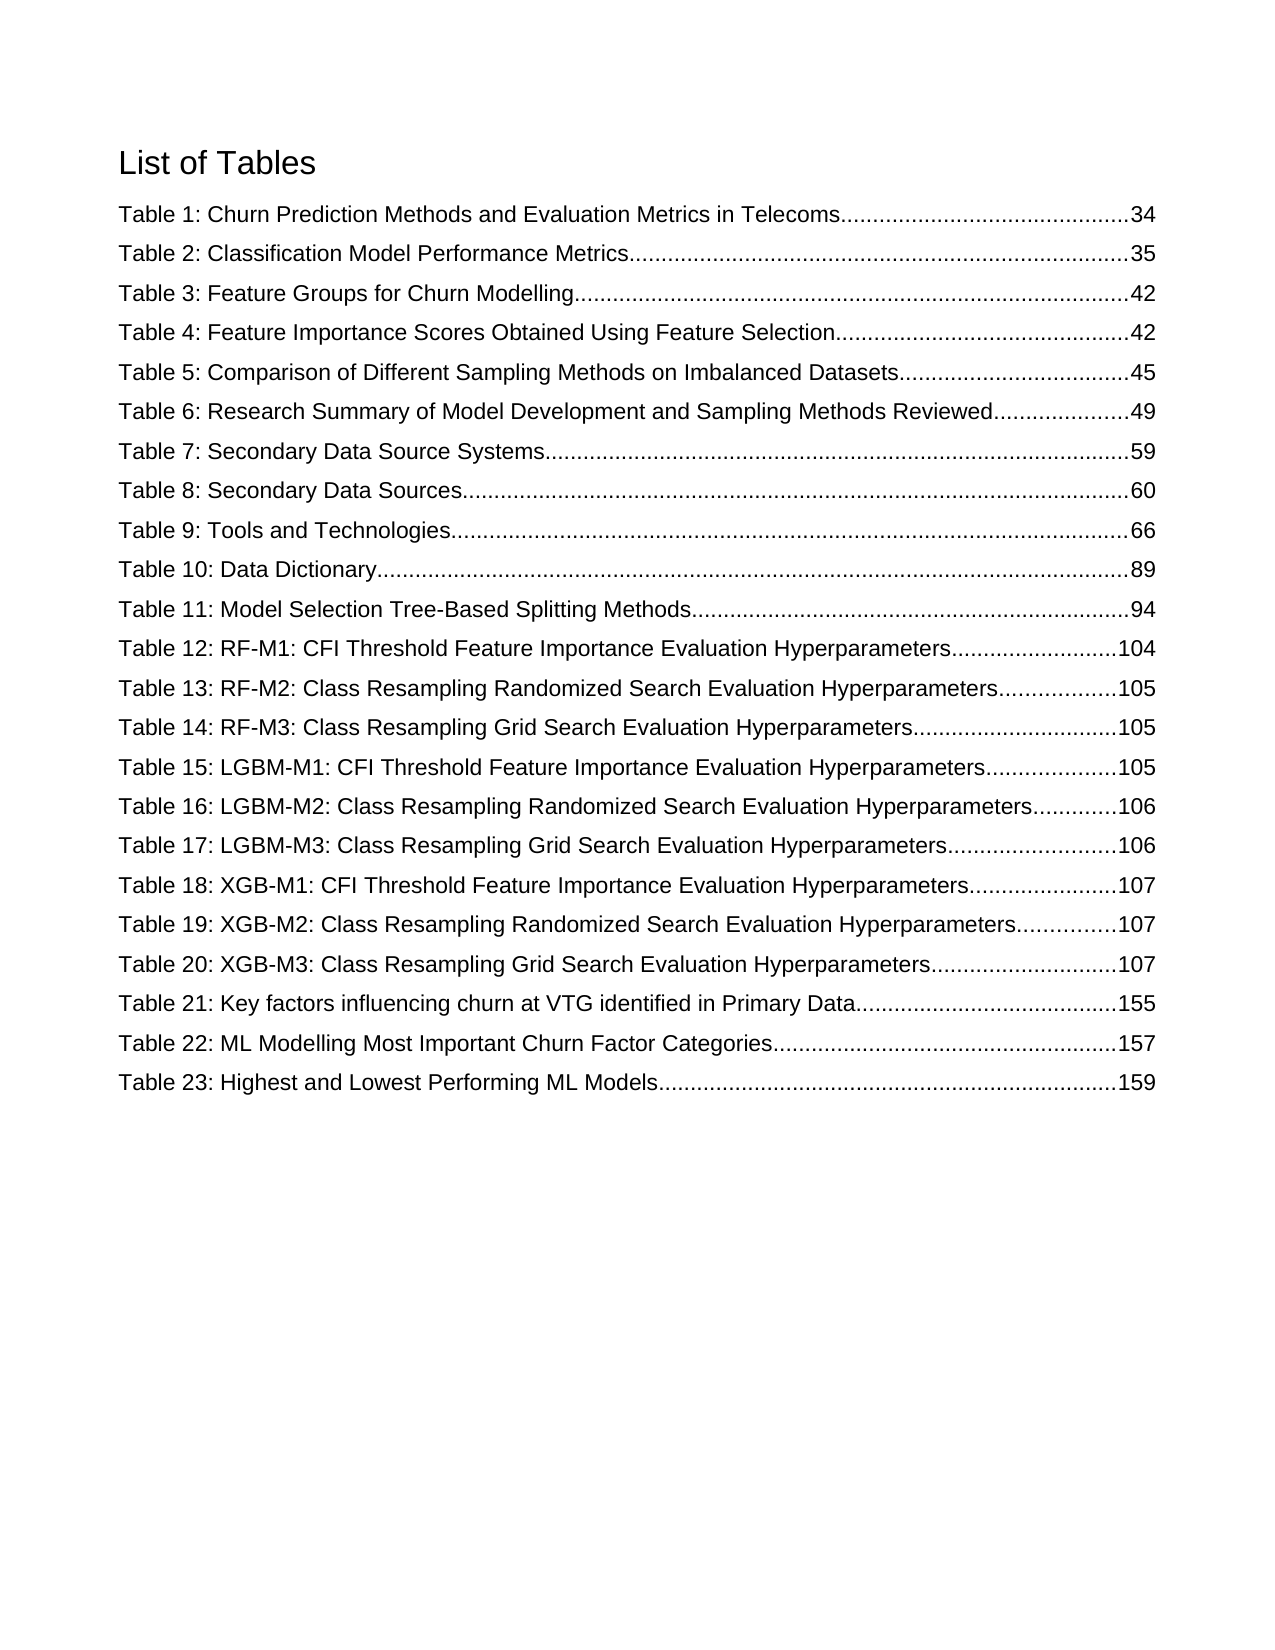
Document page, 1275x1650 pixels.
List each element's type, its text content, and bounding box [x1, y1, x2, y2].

text Table 3: Feature Groups for Churn Modelling 42 [118, 280, 1157, 306]
text Table 4: Feature Importance Scores Obtained Using Feature Selection 42 [118, 319, 1157, 346]
text Table 15: LGBM-M1: CFI Threshold Feature Importance Evaluation Hyperparameters 105 [118, 753, 1157, 780]
text Table 6: Research Summary of Model Development and Sampling Methods Reviewed 49 [118, 398, 1157, 424]
text Table 22: ML Modelling Most Important Churn Factor Categories 157 [118, 1030, 1157, 1056]
text Table 10: Data Dictionary 89 [118, 556, 1157, 582]
text Table 8: Secondary Data Sources 60 [118, 477, 1157, 503]
text Table 23: Highest and Lowest Performing ML Models 159 [118, 1069, 1157, 1096]
text Table 5: Comparison of Different Sampling Methods on Imbalanced Datasets 45 [118, 359, 1157, 385]
text Table 1: Churn Prediction Methods and Evaluation Metrics in Telecoms 34 [118, 201, 1157, 227]
text Table 7: Secondary Data Source Systems 59 [118, 438, 1157, 464]
text Table 18: XGB-M1: CFI Threshold Feature Importance Evaluation Hyperparameters 107 [118, 872, 1157, 898]
text Table 21: Key factors influencing churn at VTG identified in Primary Data 155 [118, 990, 1157, 1017]
subtitle List of Tables [118, 143, 1157, 182]
text Table 16: LGBM-M2: Class Resampling Randomized Search Evaluation Hyperparameters 106 [118, 793, 1157, 819]
text Table 9: Tools and Technologies 66 [118, 517, 1157, 543]
text Table 19: XGB-M2: Class Resampling Randomized Search Evaluation Hyperparameters 107 [118, 911, 1157, 938]
text Table 11: Model Selection Tree-Based Splitting Methods 94 [118, 596, 1157, 622]
text Table 12: RF-M1: CFI Threshold Feature Importance Evaluation Hyperparameters 104 [118, 635, 1157, 661]
text Table 17: LGBM-M3: Class Resampling Grid Search Evaluation Hyperparameters 106 [118, 832, 1157, 859]
text Table 20: XGB-M3: Class Resampling Grid Search Evaluation Hyperparameters 107 [118, 951, 1157, 977]
text Table 13: RF-M2: Class Resampling Randomized Search Evaluation Hyperparameters 105 [118, 674, 1157, 701]
text Table 2: Classification Model Performance Metrics 35 [118, 240, 1157, 267]
text Table 14: RF-M3: Class Resampling Grid Search Evaluation Hyperparameters 105 [118, 714, 1157, 740]
